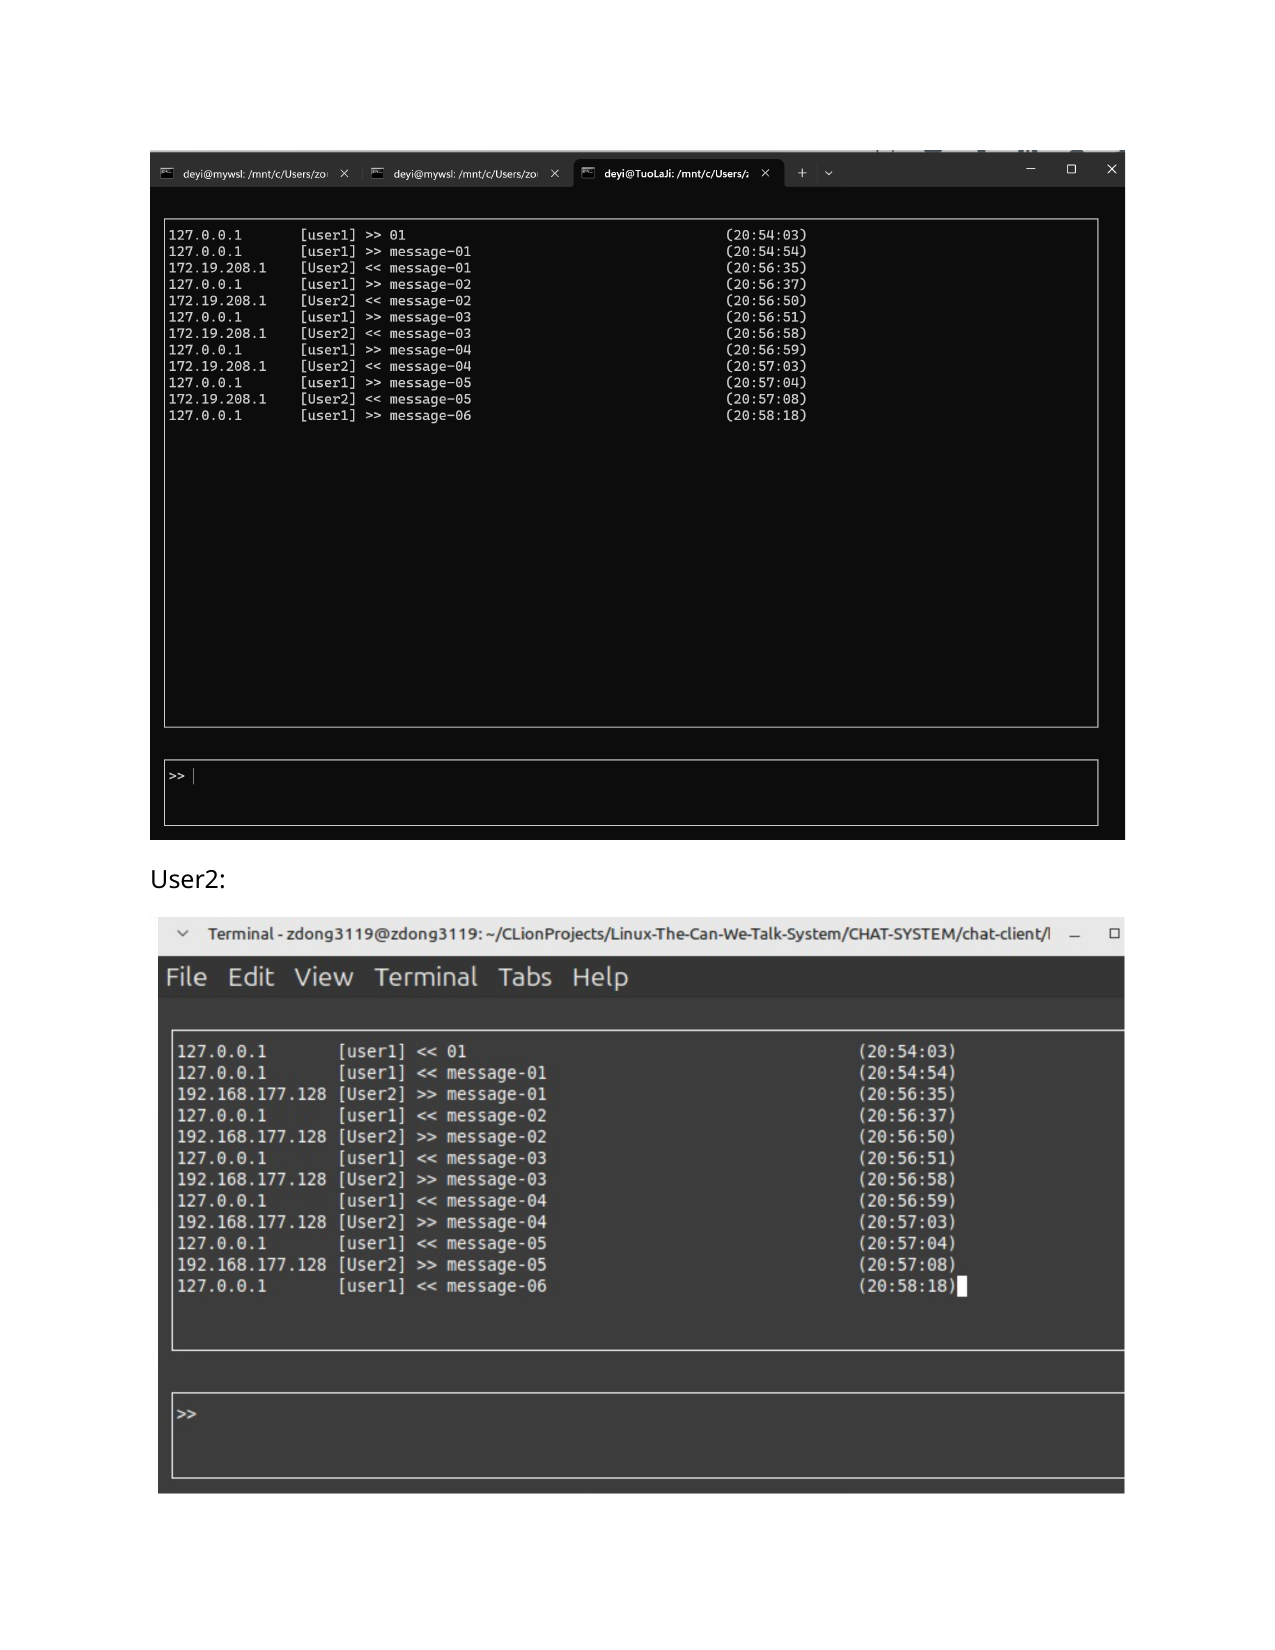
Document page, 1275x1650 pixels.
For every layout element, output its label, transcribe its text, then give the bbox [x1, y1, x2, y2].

picture [150, 150, 1125, 840]
text User2: [150, 861, 1125, 895]
picture [150, 917, 1125, 1494]
